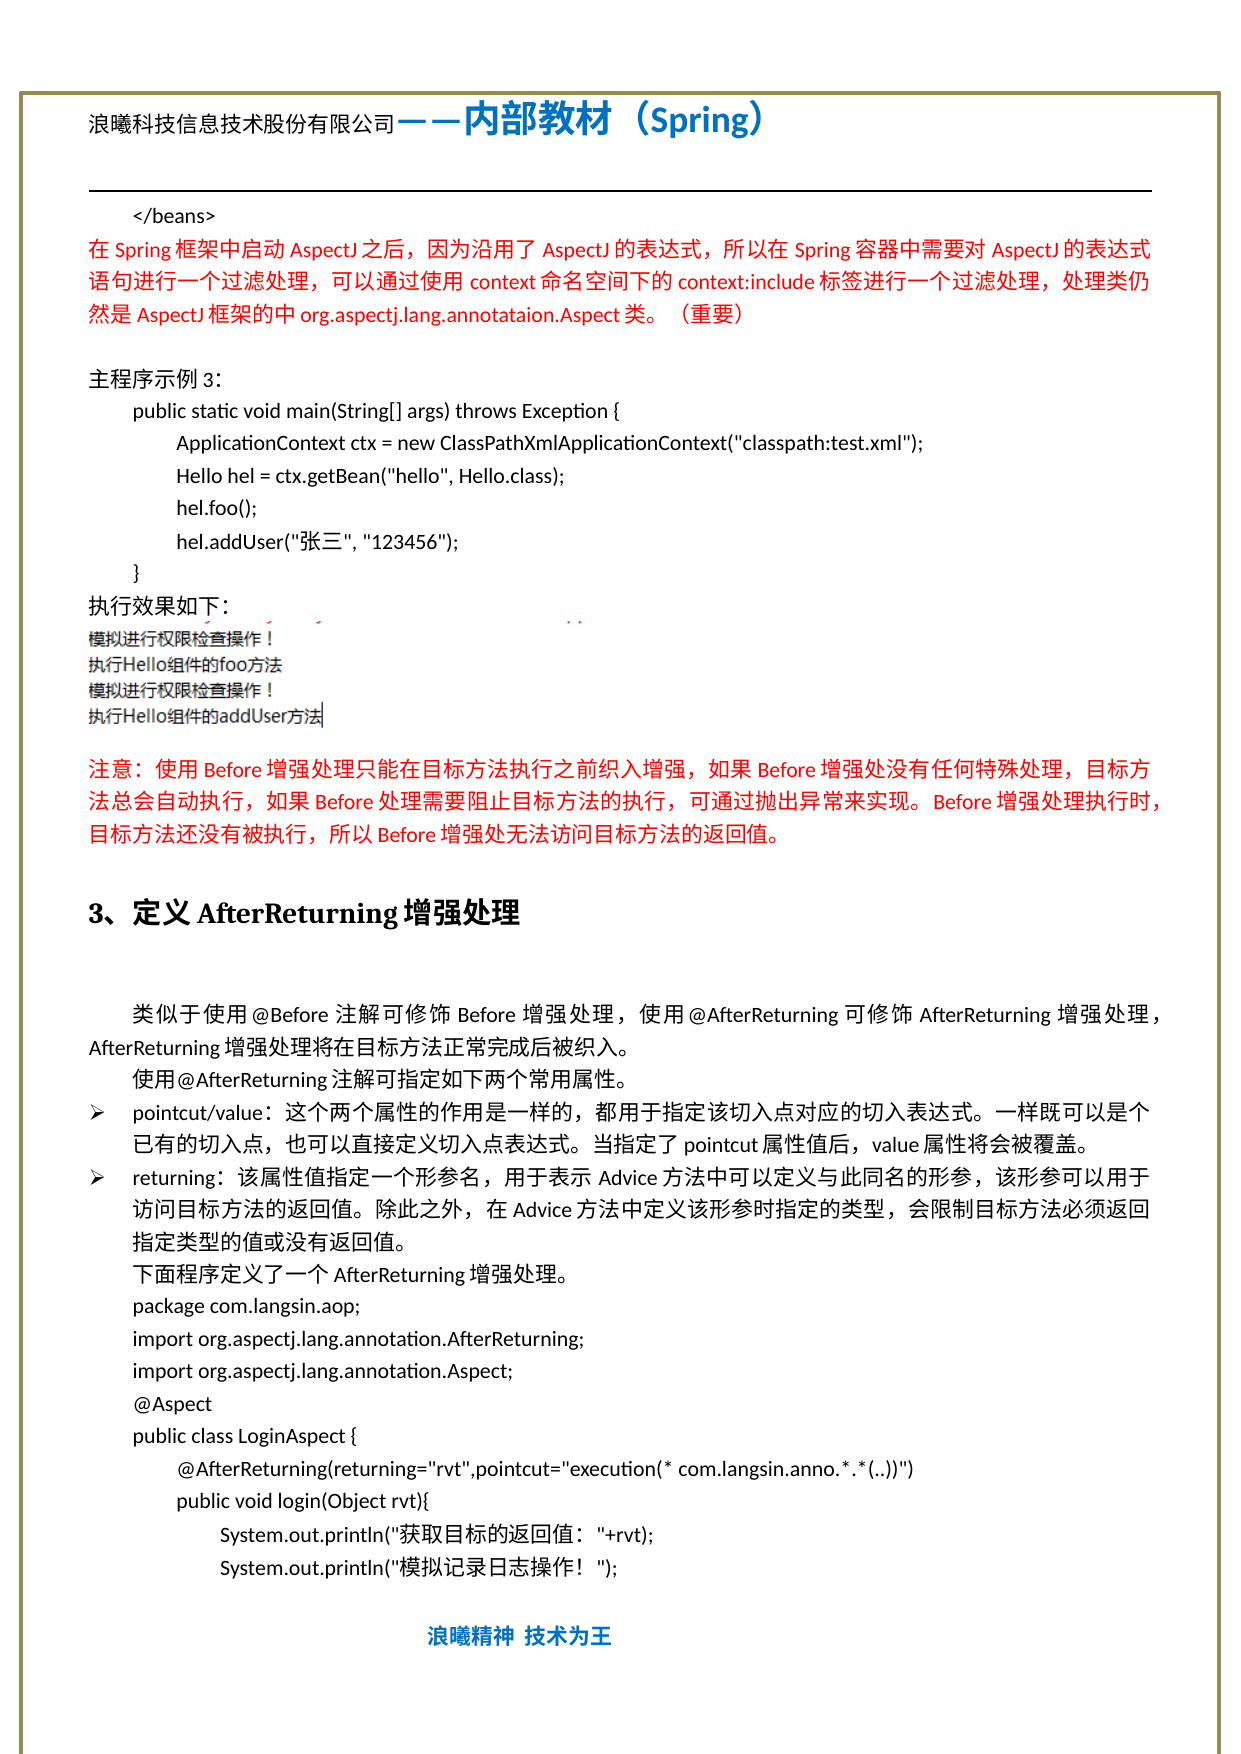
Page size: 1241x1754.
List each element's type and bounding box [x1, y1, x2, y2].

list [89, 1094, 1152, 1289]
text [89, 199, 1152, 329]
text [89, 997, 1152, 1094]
picture [88, 621, 715, 733]
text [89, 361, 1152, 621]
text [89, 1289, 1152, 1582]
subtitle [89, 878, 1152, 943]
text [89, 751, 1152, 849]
